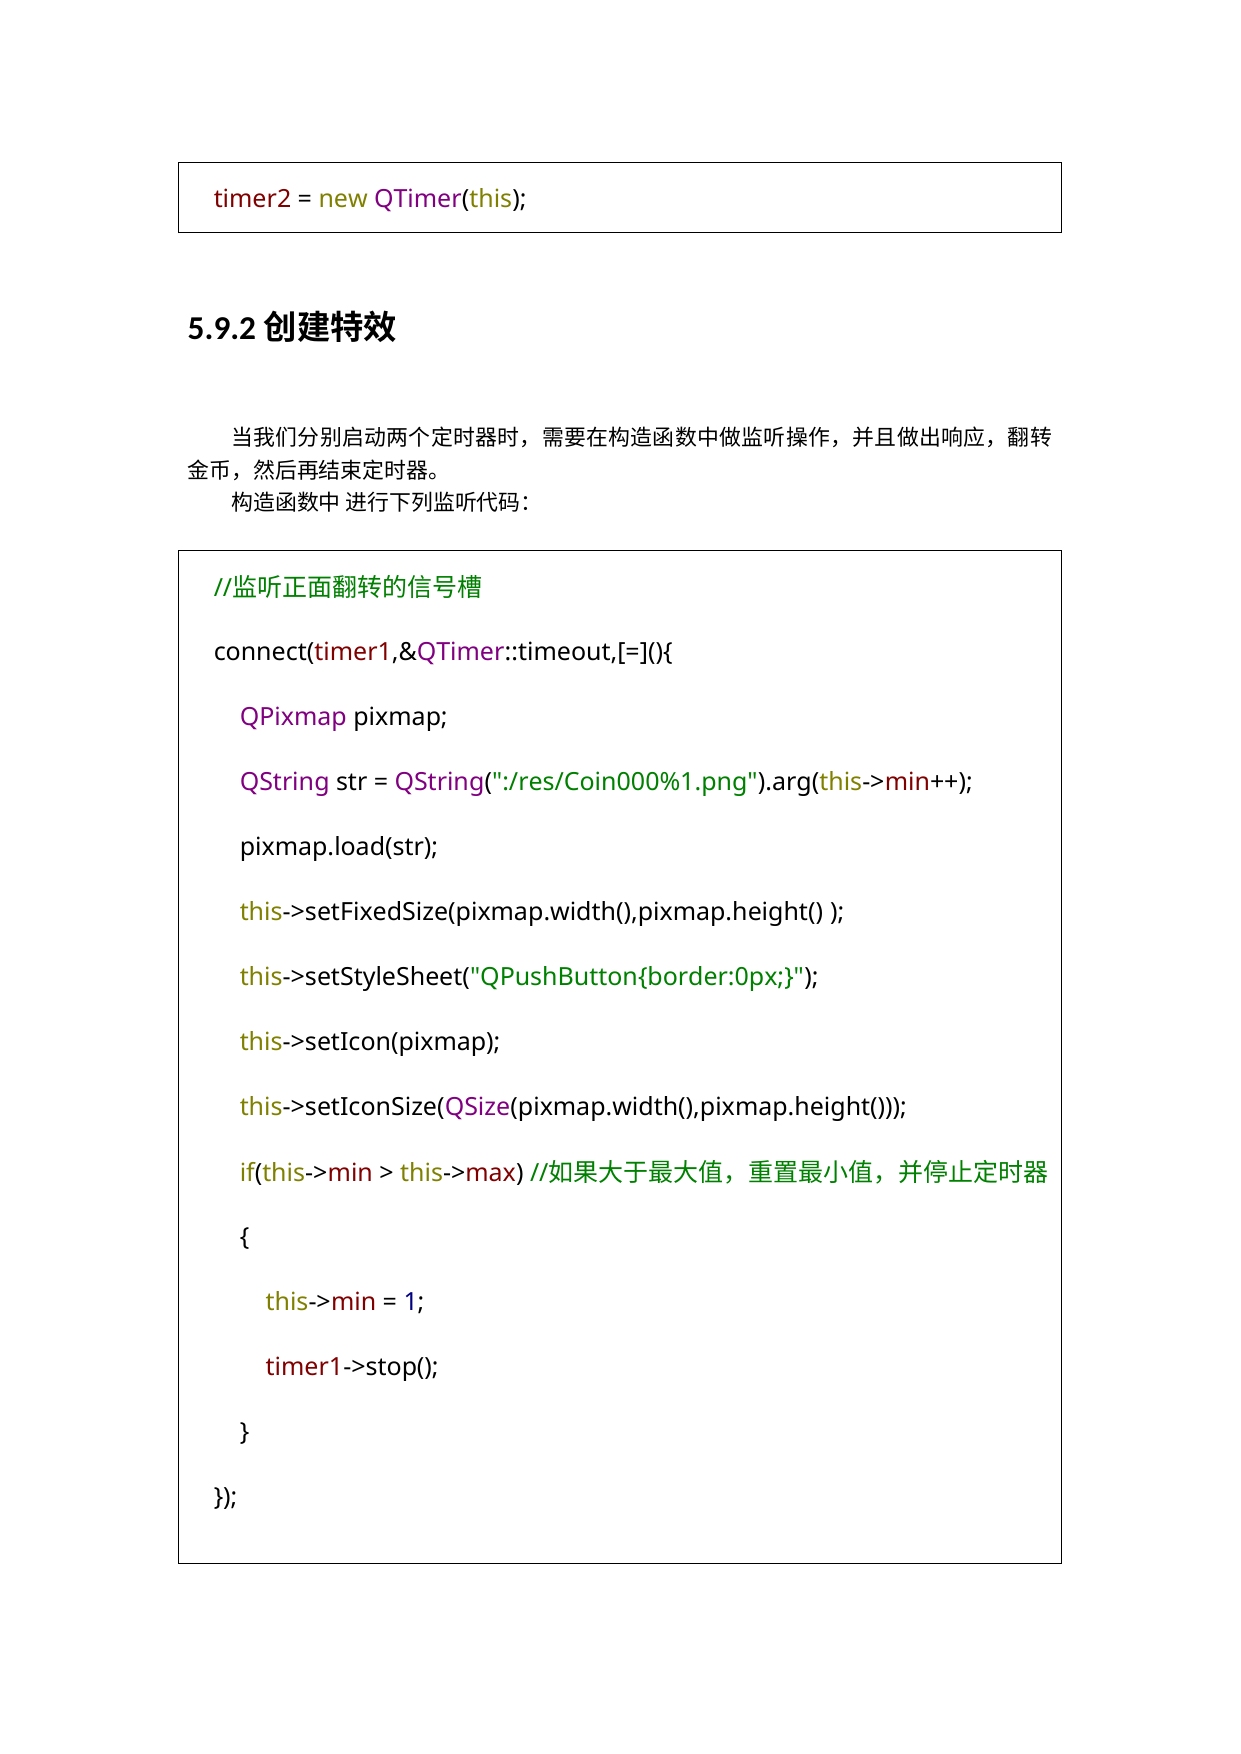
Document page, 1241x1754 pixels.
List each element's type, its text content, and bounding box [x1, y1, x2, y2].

text { [187, 1203, 1053, 1268]
text this->min = 1; [187, 1268, 1053, 1333]
text timer1->stop(); [187, 1333, 1053, 1398]
text QPixmap pixmap; [187, 683, 1053, 748]
text 构造函数中 进行下列监听代码： [187, 485, 1053, 517]
text this->setFixedSize(pixmap.width(),pixmap.height() ); [187, 878, 1053, 943]
subtitle 5.9.2 创建特效 [187, 293, 1053, 358]
text this->setIcon(pixmap); [187, 1008, 1053, 1073]
text pixmap.load(str); [187, 813, 1053, 878]
text //监听正面翻转的信号槽 [179, 551, 1061, 618]
text 当我们分别启动两个定时器时，需要在构造函数中做监听操作，并且做出响应，翻转金币，然后再结束定时器。 [187, 420, 1053, 485]
text }); [187, 1463, 1053, 1528]
text if(this->min > this->max) //如果大于最大值，重置最小值，并停止定时器 [187, 1138, 1053, 1203]
text timer2 = new QTimer(this); [179, 163, 1061, 232]
text } [187, 1398, 1053, 1463]
text connect(timer1,&QTimer::timeout,[=](){ [187, 618, 1053, 683]
text QString str = QString(":/res/Coin000%1.png").arg(this->min++); [187, 748, 1053, 813]
text this->setIconSize(QSize(pixmap.width(),pixmap.height())); [187, 1073, 1053, 1138]
text this->setStyleSheet("QPushButton{border:0px;}"); [187, 943, 1053, 1008]
